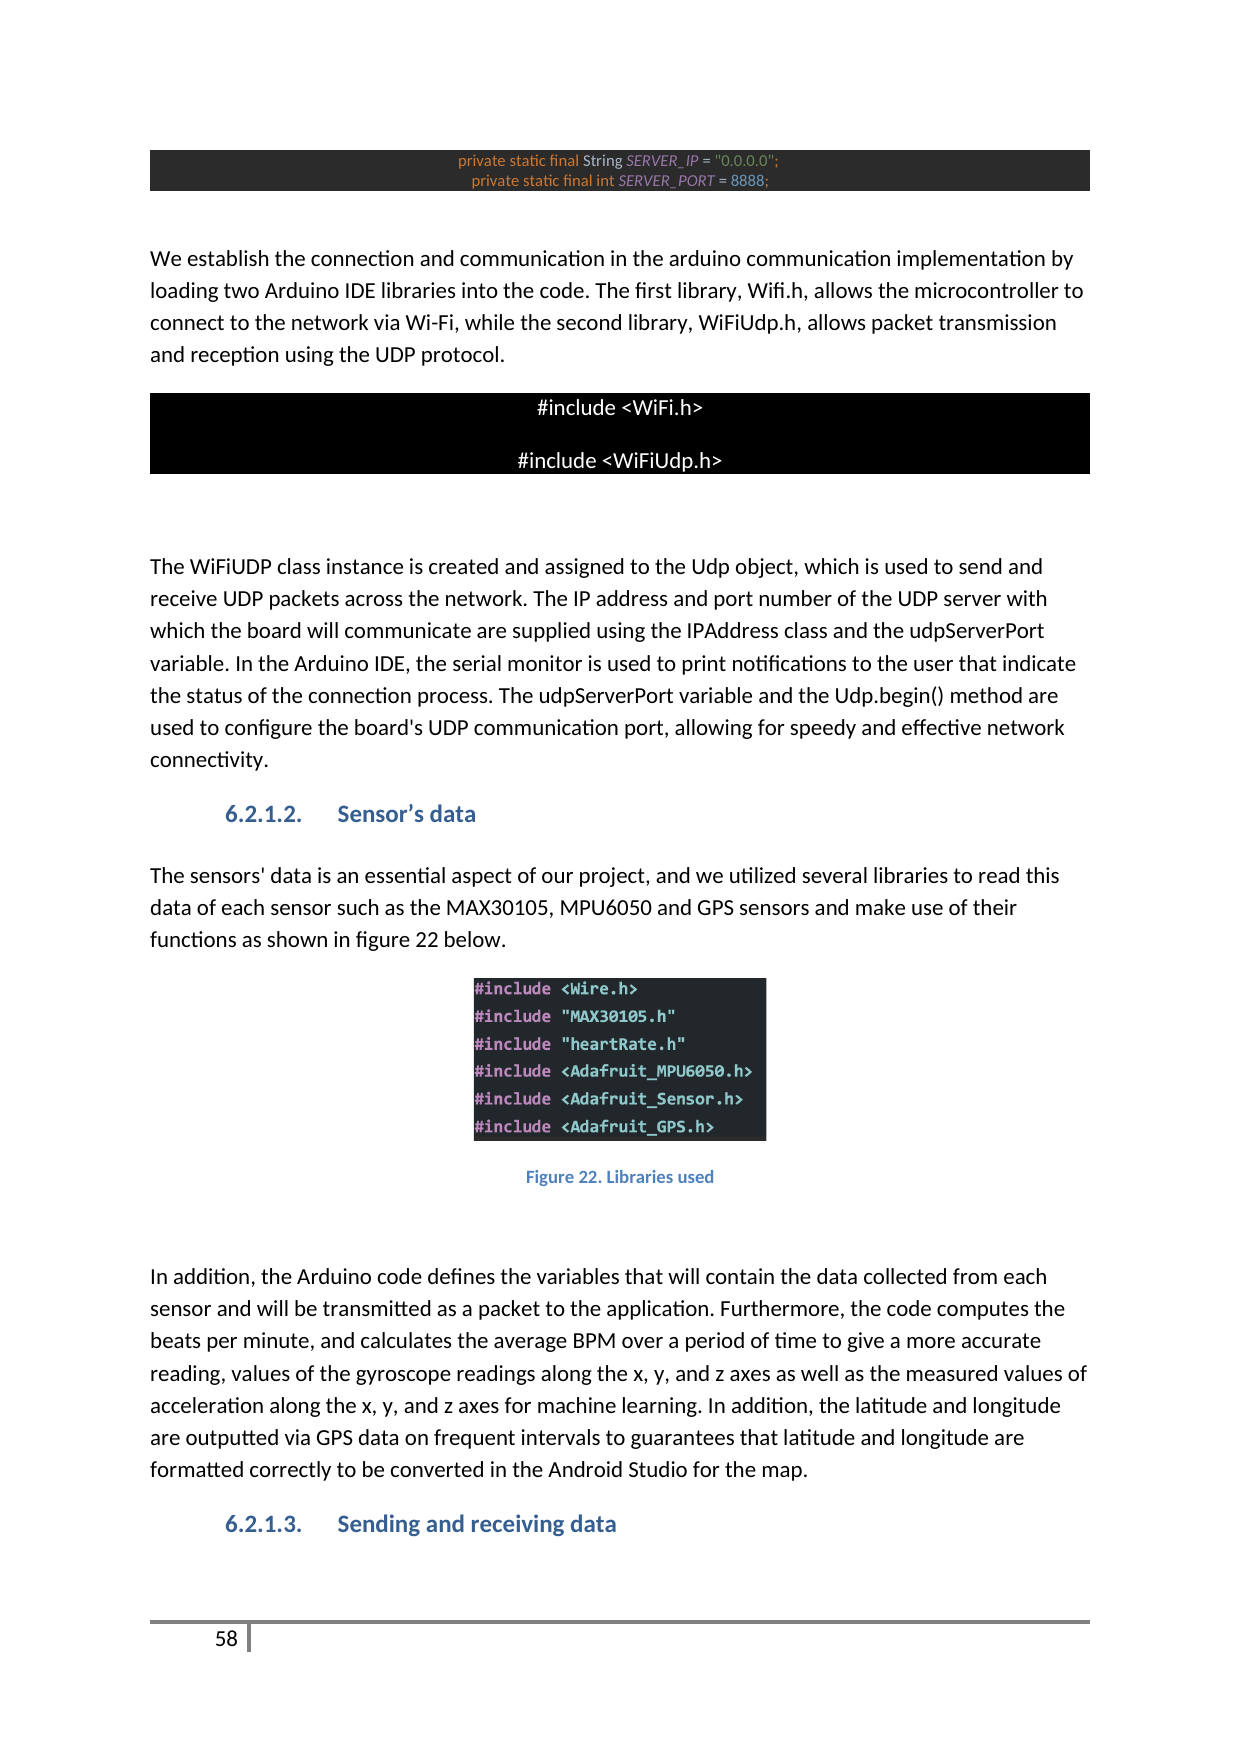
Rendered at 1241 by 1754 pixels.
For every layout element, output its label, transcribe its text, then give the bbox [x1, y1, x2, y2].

subtitle Sending and receiving data [225, 1508, 1090, 1539]
text The sensors' data is an essential aspect of our project, and we utilized several libraries to read this data of each sensor such as the MAX30105, MPU6050 and GPS sensors and make use of their functions as shown in figure 22 below. [150, 829, 1090, 953]
text #include <WiFiUdp.h> [150, 446, 1090, 474]
text The WiFiUDP class instance is created and assigned to the Udp object, which is used to send and receive UDP packets across the network. The IP address and port number of the UDP server with which the board will communicate are supplied using the IPAddress class and the udpServerPort variable. In the Arduino IDE, the serial monitor is used to print notifications to the user that indicate the status of the connection process. The udpServerPort variable and the Udp.begin() method are used to configure the board's UDP communication port, allowing for speedy and effective network connectivity. [150, 552, 1090, 773]
text Figure 22. Libraries used [150, 1165, 1090, 1188]
text We establish the connection and communication in the arduino communication implementation by loading two Arduino IDE libraries into the code. The first library, Wifi.h, allows the microcontroller to connect to the network via Wi-Fi, while the second library, WiFiUdp.h, allows packet transmission and reception using the UDP protocol. [150, 244, 1090, 368]
picture [473, 978, 767, 1141]
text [150, 150, 1090, 191]
subtitle Sensor’s data [225, 798, 1090, 829]
text #include <WiFi.h> [150, 393, 1090, 421]
text In addition, the Arduino code defines the variables that will contain the data collected from each sensor and will be transmitted as a packet to the application. Furthermore, the code computes the beats per minute, and calculates the average BPM over a period of time to give a more accurate reading, values of the gyroscope readings along the x, y, and z axes as well as the measured values of acceleration along the x, y, and z axes for machine learning. In addition, the latitude and longitude are outputted via GPS data on frequent intervals to guarantees that latitude and longitude are formatted correctly to be converted in the Android Studio for the map. [150, 1262, 1090, 1483]
